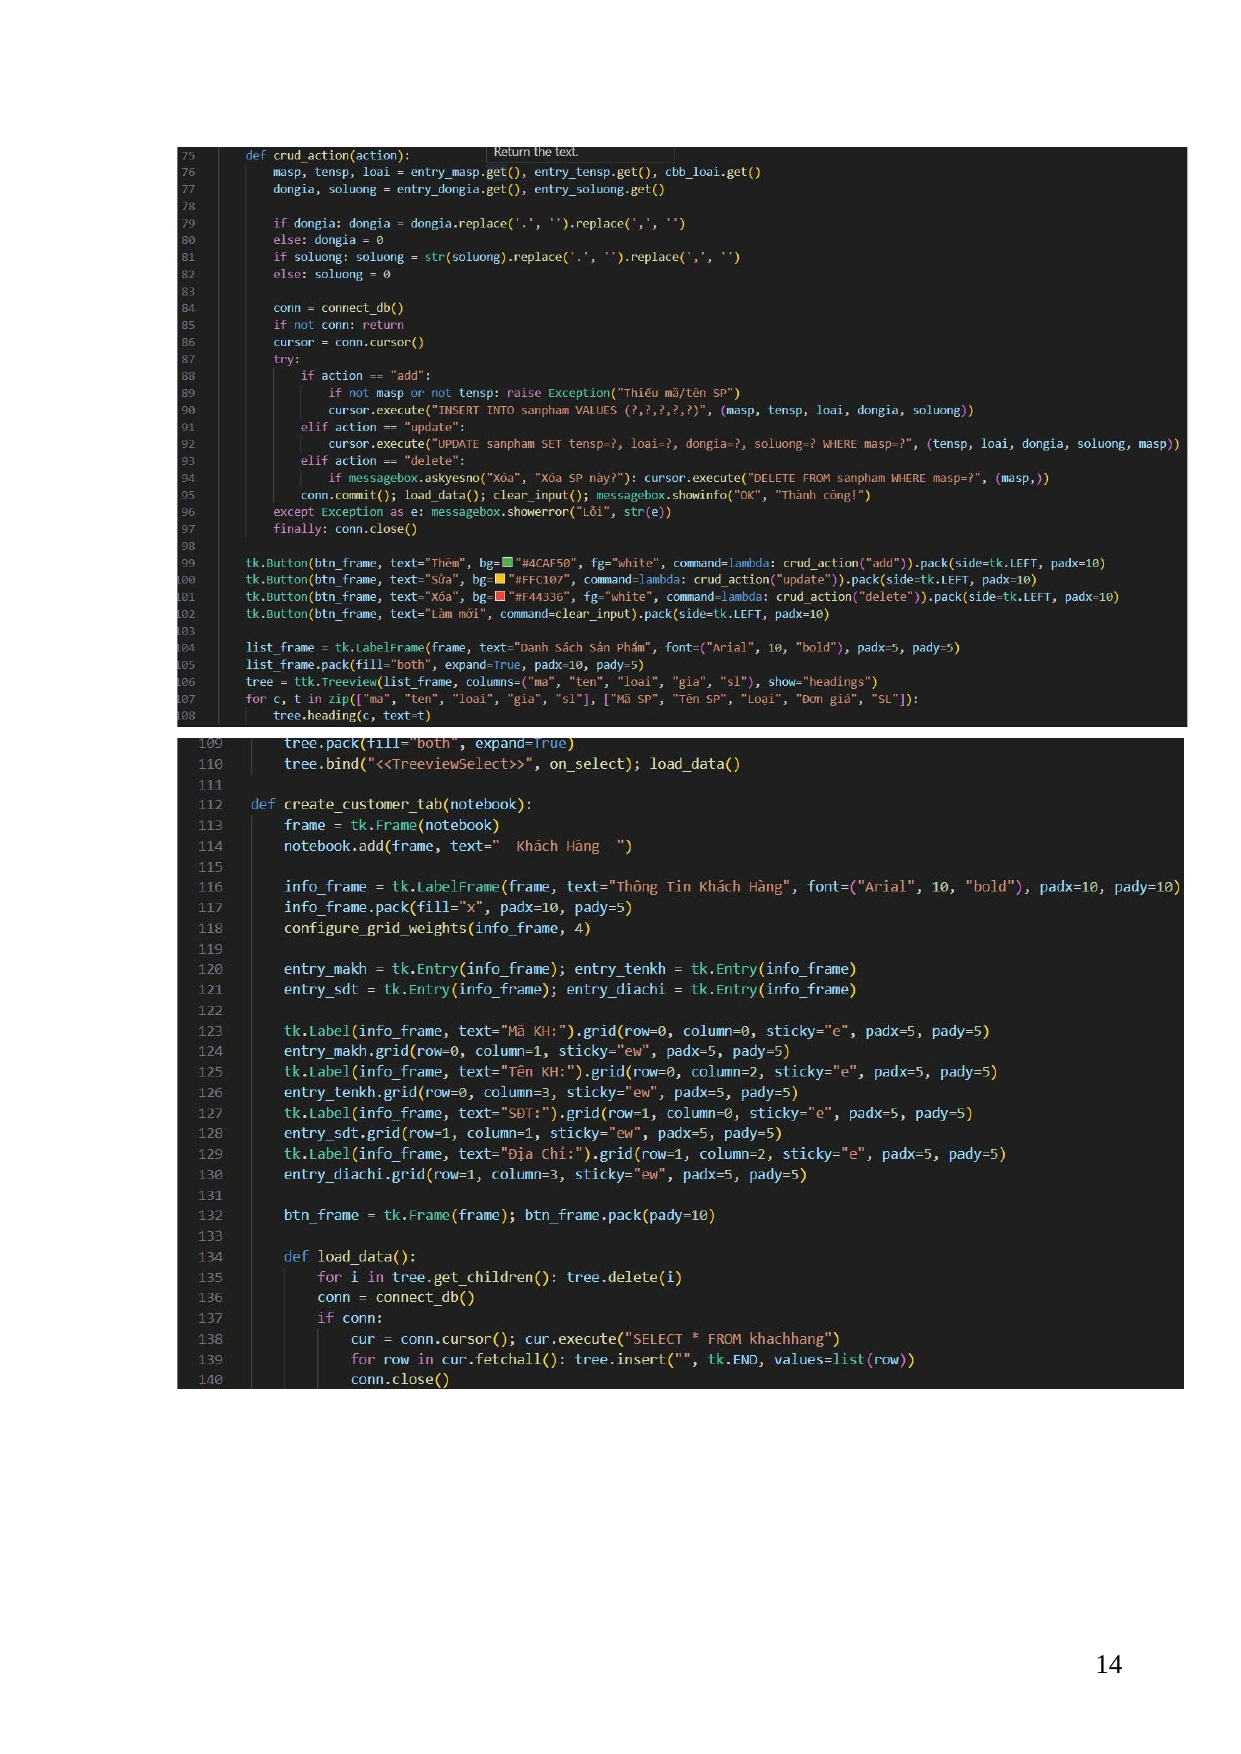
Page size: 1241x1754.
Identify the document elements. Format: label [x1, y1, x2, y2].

picture [177, 738, 1184, 1389]
picture [177, 147, 1188, 727]
